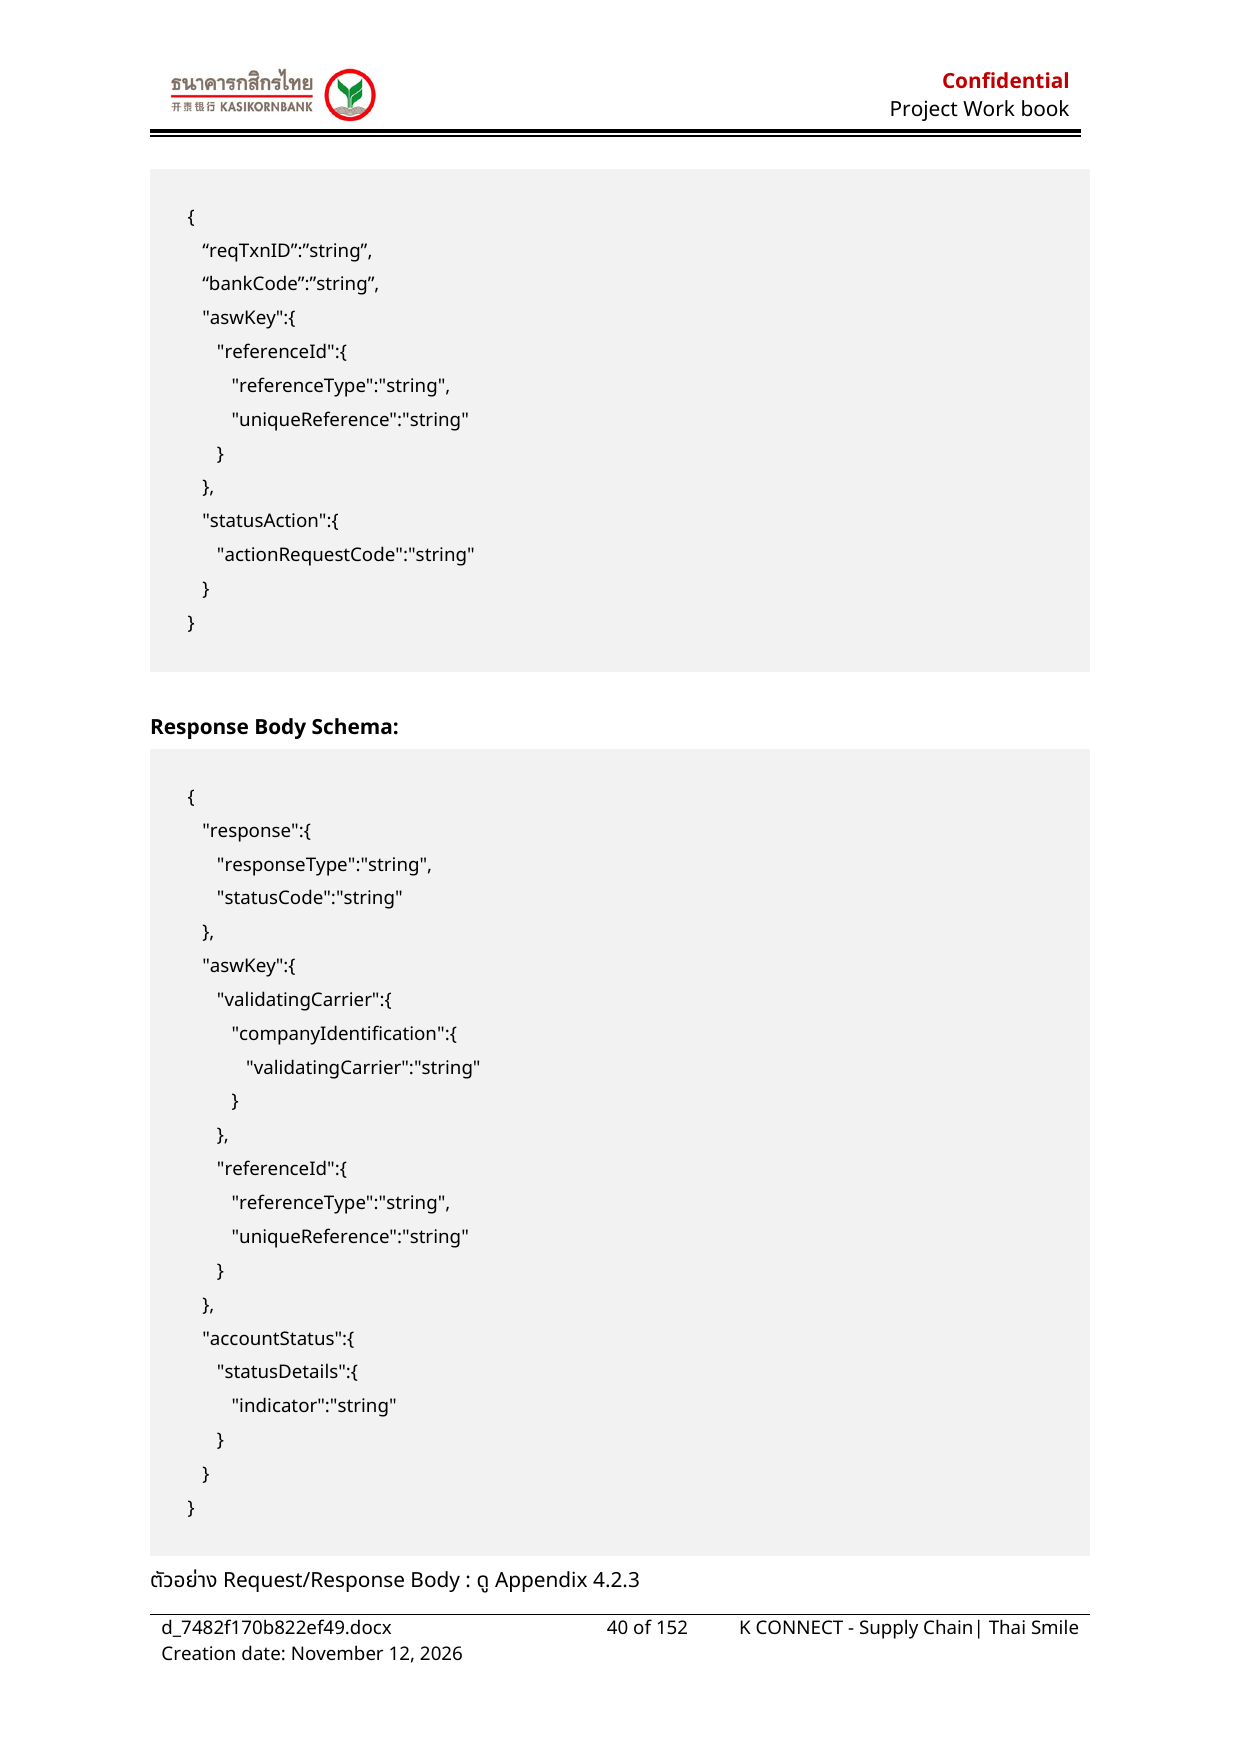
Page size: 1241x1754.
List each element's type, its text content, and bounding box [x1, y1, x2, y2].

text "uniqueReference":"string" [150, 406, 1090, 432]
text "statusCode":"string" [150, 885, 1090, 910]
text "uniqueReference":"string" [150, 1223, 1090, 1249]
text } [150, 1088, 1090, 1113]
text }, [150, 918, 1090, 944]
text "indicator":"string" [150, 1392, 1090, 1418]
text "referenceId":{ [150, 338, 1090, 364]
text }, [150, 1122, 1090, 1147]
text "referenceType":"string", [150, 372, 1090, 398]
text } [150, 1494, 1090, 1519]
text } [150, 609, 1090, 635]
text { [150, 203, 1090, 228]
text ตัวอย่าง Request/Response Body : ดู Appendix 4.2.3 [150, 1565, 1090, 1596]
text } [150, 1257, 1090, 1283]
text }, [150, 1291, 1090, 1316]
text "accountStatus":{ [150, 1325, 1090, 1350]
text "companyIdentification":{ [150, 1020, 1090, 1046]
text } [150, 575, 1090, 601]
text "referenceType":"string", [150, 1189, 1090, 1215]
text "statusDetails":{ [150, 1359, 1090, 1384]
text "validatingCarrier":"string" [150, 1054, 1090, 1079]
text Response Body Schema: [150, 712, 1090, 741]
text } [150, 1460, 1090, 1486]
text { [150, 783, 1090, 809]
text }, [150, 474, 1090, 499]
text "referenceId":{ [150, 1156, 1090, 1181]
text } [150, 1426, 1090, 1452]
picture [161, 60, 384, 129]
text “reqTxnID”:”string”, [150, 237, 1090, 262]
text "response":{ [150, 817, 1090, 842]
text "validatingCarrier":{ [150, 986, 1090, 1012]
text "statusAction":{ [150, 508, 1090, 533]
text "responseType":"string", [150, 851, 1090, 876]
text "actionRequestCode":"string" [150, 542, 1090, 567]
text "aswKey":{ [150, 952, 1090, 978]
text } [150, 440, 1090, 466]
text "aswKey":{ [150, 304, 1090, 330]
text “bankCode”:”string”, [150, 271, 1090, 296]
